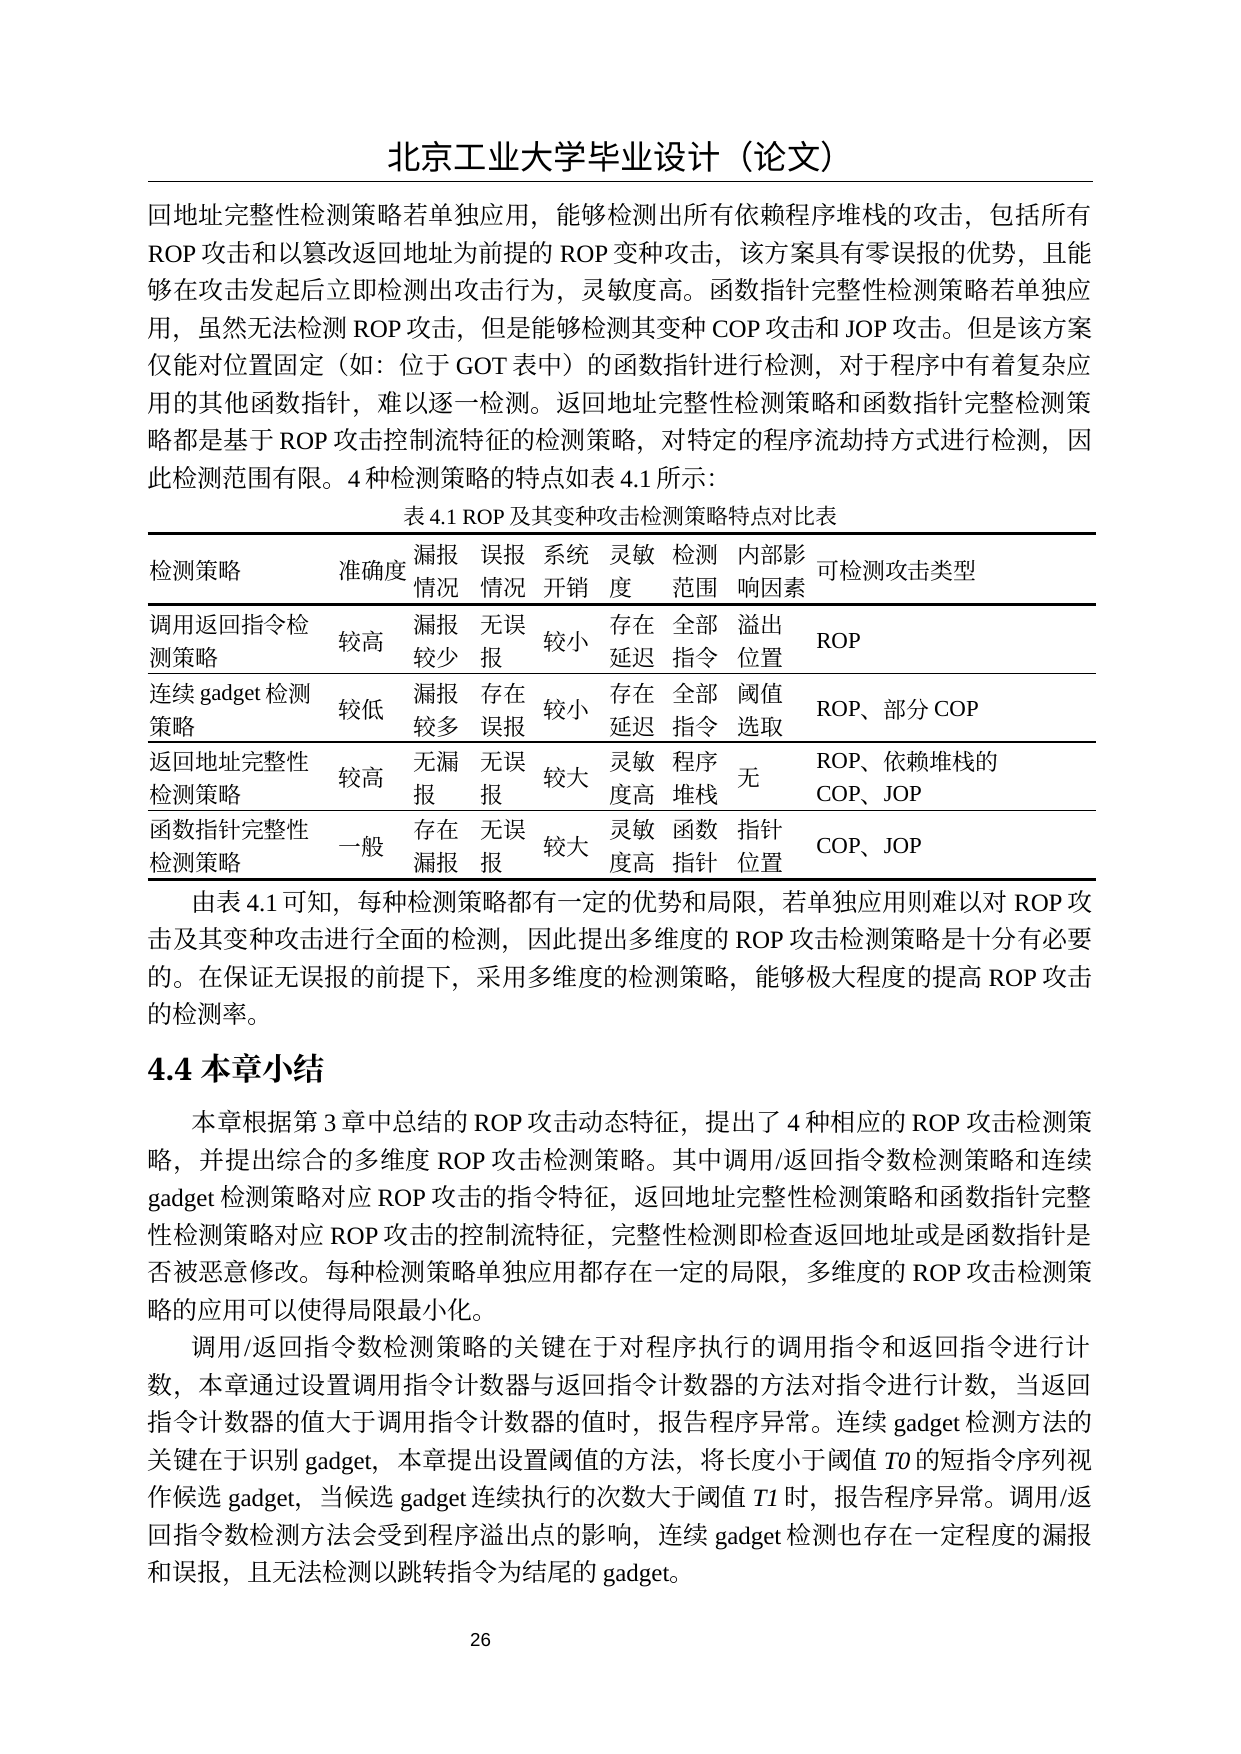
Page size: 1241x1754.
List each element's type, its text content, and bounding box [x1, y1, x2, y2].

table_cell COP、JOP [814, 811, 1096, 878]
text 由表4.1可知，每种检测策略都有一定的优势和局限，若单独应用则难以对ROP攻击及其变种攻击进行全面的检测，因此提出多维度的ROP攻击检测策略是十分有必要的。在保证无误报的前提下，采用多维度的检测策略，能够极大程度的提高ROP攻击的检测率。 [148, 881, 1093, 1031]
table_cell 函数 指针 [670, 811, 736, 878]
table_cell 无误报 [479, 811, 542, 878]
table_cell 返回地址完整性 检测策略 [148, 743, 337, 810]
table_cell 较大 [542, 743, 607, 810]
table_cell 无误报 [479, 606, 542, 673]
table_cell 存在延迟 [607, 606, 670, 673]
table_cell ROP、部分COP [814, 674, 1096, 741]
table_cell 指针 位置 [736, 811, 814, 878]
table_header 灵敏度 [607, 535, 670, 602]
table_cell 全部 指令 [670, 674, 736, 741]
table_cell 程序 堆栈 [670, 743, 736, 810]
table_cell 溢出 位置 [736, 606, 814, 673]
table_cell 漏报较少 [412, 606, 479, 673]
text 4.4 本章小结 [148, 1044, 1093, 1089]
table_cell 灵敏度高 [607, 811, 670, 878]
table_header 系统开销 [542, 535, 607, 602]
table_cell ROP、依赖堆栈的COP、JOP [814, 743, 1096, 810]
text 本章根据第3章中总结的ROP攻击动态特征，提出了4种相应的ROP攻击检测策略，并提出综合的多维度ROP攻击检测策略。其中调用/返回指令数检测策略和连续gadget检测策略对应ROP攻击的指令特征，返回地址完整性检测策略和函数指针完整性检测策略对应ROP攻击的控制流特征，完整性检测即检查返回地址或是函数指针是否被恶意修改。每种检测策略单独应用都存在一定的局限，多维度的ROP攻击检测策略的应用可以使得局限最小化。 [148, 1102, 1093, 1327]
table_cell 全部 指令 [670, 606, 736, 673]
table_cell 阈值 选取 [736, 674, 814, 741]
table_cell 函数指针完整性 检测策略 [148, 811, 337, 878]
table_cell 较大 [542, 811, 607, 878]
table_header 准确度 [337, 535, 412, 602]
table_cell 漏报较多 [412, 674, 479, 741]
table_header 检测策略 [148, 535, 337, 602]
table_cell 较小 [542, 606, 607, 673]
table_header 检测 范围 [670, 535, 736, 602]
table_cell 较高 [337, 606, 412, 673]
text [148, 194, 1093, 494]
table_cell 存在漏报 [412, 811, 479, 878]
table_header 误报情况 [479, 535, 542, 602]
table_cell 无误报 [479, 743, 542, 810]
table_cell 灵敏度高 [607, 743, 670, 810]
table_cell 存在误报 [479, 674, 542, 741]
table_header 漏报情况 [412, 535, 479, 602]
table_cell 较小 [542, 674, 607, 741]
table_cell 无漏报 [412, 743, 479, 810]
table_cell 调用返回指令检 测策略 [148, 606, 337, 673]
table_cell 连续gadget检测 策略 [148, 674, 337, 741]
table_header 可检测攻击类型 [814, 535, 1096, 602]
table_cell 无 [736, 743, 814, 810]
table_cell 一般 [337, 811, 412, 878]
table_cell ROP [814, 606, 1096, 673]
table_cell 较低 [337, 674, 412, 741]
table_cell 较高 [337, 743, 412, 810]
table_header 内部影响因素 [736, 535, 814, 602]
text 表4.1 ROP及其变种攻击检测策略特点对比表 [148, 494, 1093, 532]
text 调用/返回指令数检测策略的关键在于对程序执行的调用指令和返回指令进行计数，本章通过设置调用指令计数器与返回指令计数器的方法对指令进行计数，当返回指令计数器的值大于调用指令计数器的值时，报告程序异常。连续gadget检测方法的关键在于识别gadget，本章提出设置阈值的方法，将长度小于阈值T0的短指令序列视作候选gadget，当候选gadget连续执行的次数大于阈值T1时，报告程序异常。调用/返回指令数检测方法会受到程序溢出点的影响，连续gadget检测也存在一定程度的漏报和误报，且无法检测以跳转指令为结尾的gadget。 [148, 1327, 1093, 1589]
table_cell 存在延迟 [607, 674, 670, 741]
